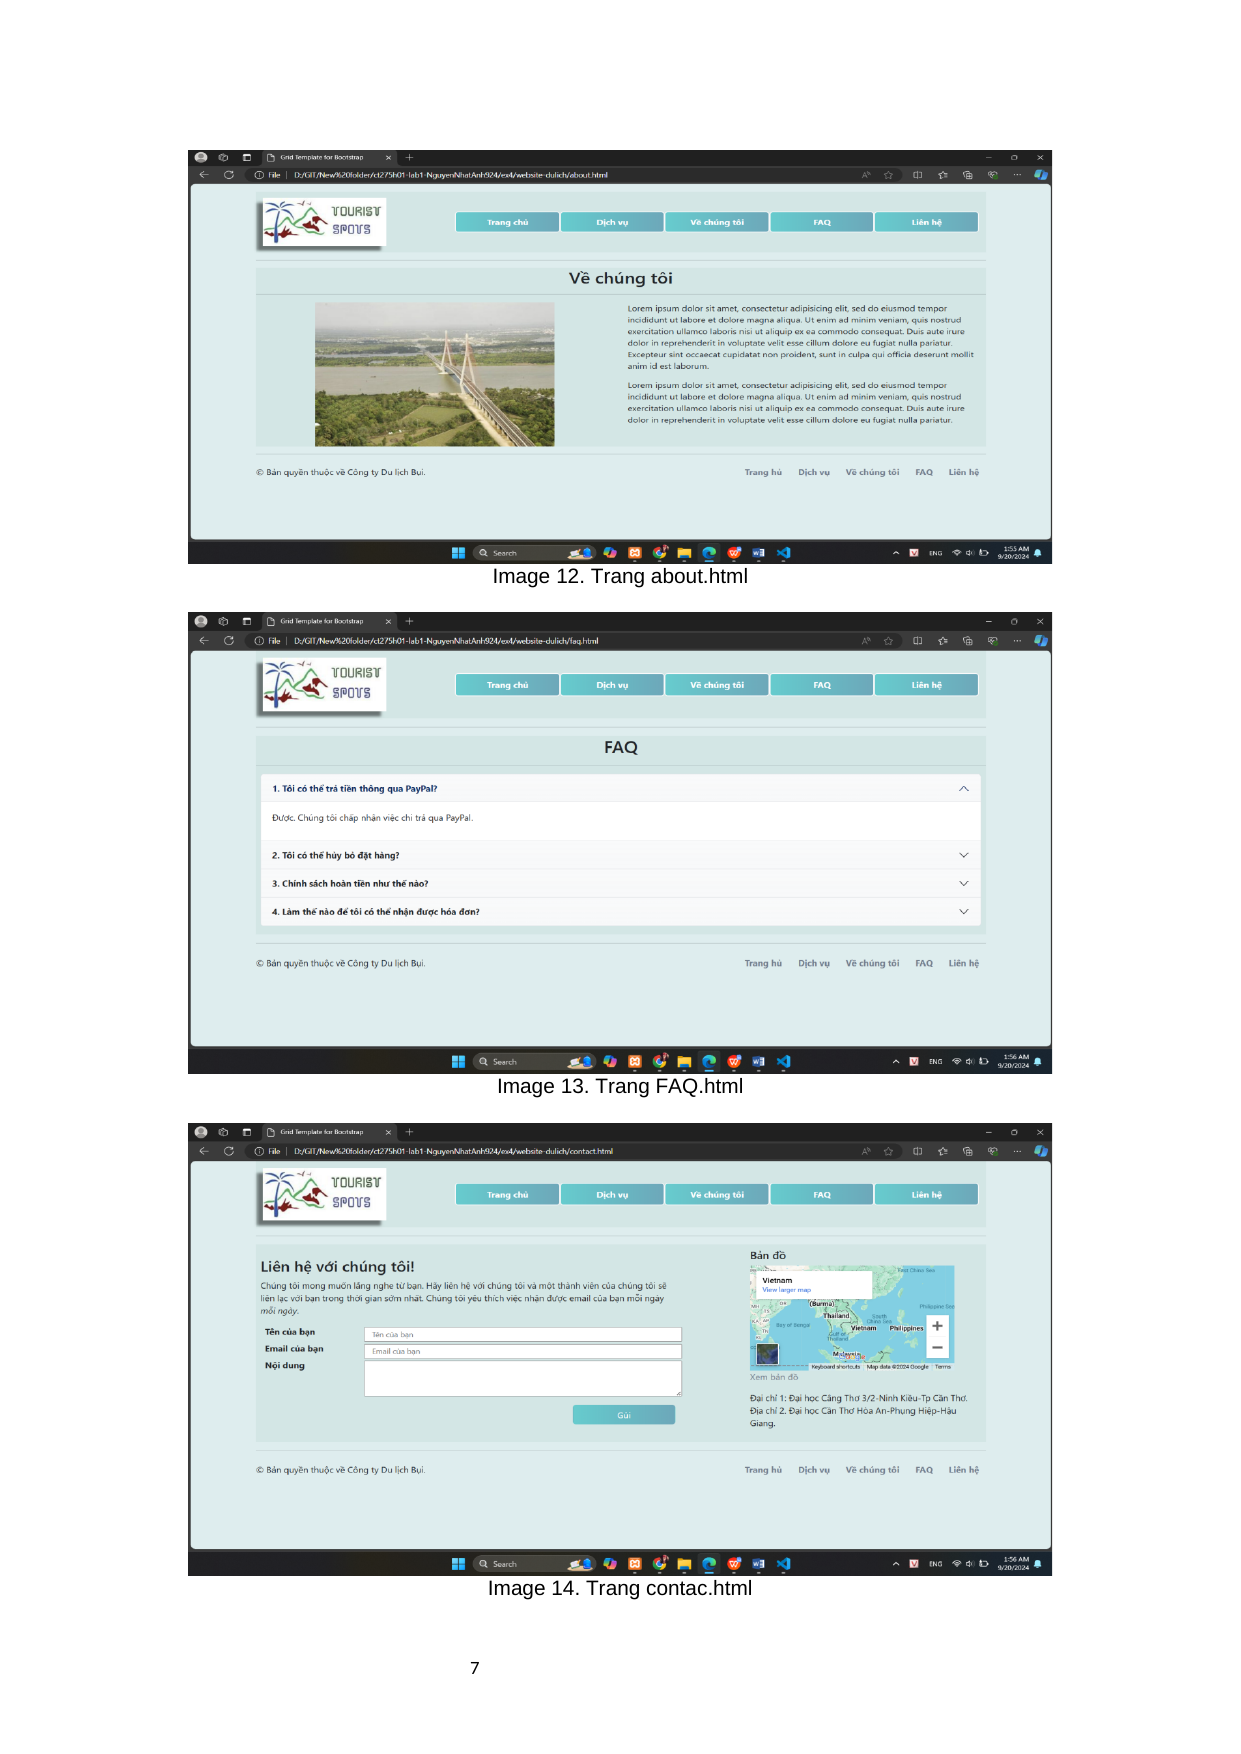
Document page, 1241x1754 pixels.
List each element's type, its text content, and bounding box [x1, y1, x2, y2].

text Image 13. Trang FAQ.html [187, 1074, 1053, 1098]
picture [188, 150, 1053, 564]
text Image 14. Trang contac.html [187, 1575, 1053, 1599]
picture [188, 1123, 1053, 1576]
picture [188, 612, 1053, 1074]
text Image 12. Trang about.html [187, 563, 1053, 587]
